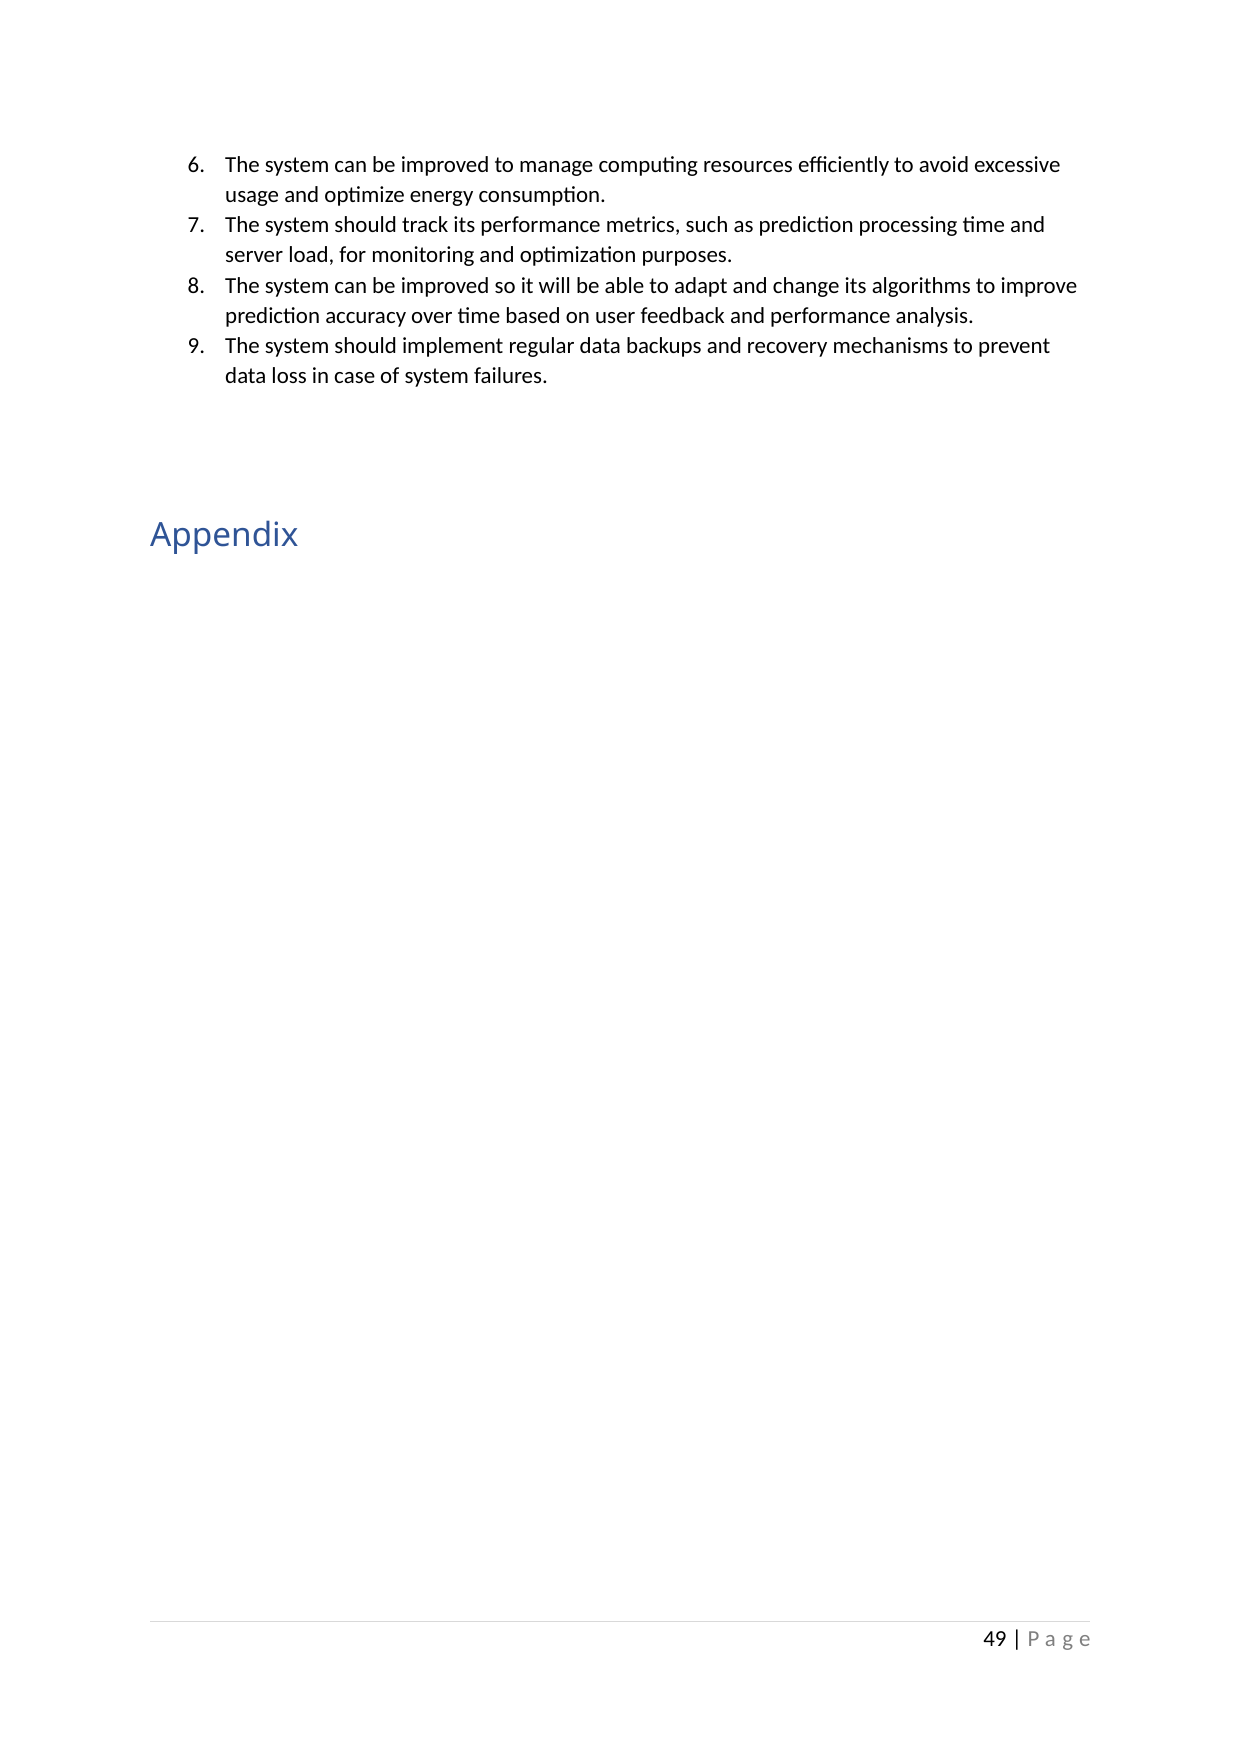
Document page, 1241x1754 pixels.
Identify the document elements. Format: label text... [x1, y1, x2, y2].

subtitle Appendix [150, 510, 1090, 556]
list The system can be improved so it will be able to adapt and change its algorithms to improve prediction accuracy over time based on user feedback and performance analysis. [187, 271, 1090, 329]
list The system should implement regular data backups and recovery mechanisms to prevent data loss in case of system failures. [187, 331, 1090, 389]
list The system should track its performance metrics, such as prediction processing time and server load, for monitoring and optimization purposes. [187, 210, 1090, 269]
list The system can be improved to manage computing resources efficiently to avoid excessive usage and optimize energy consumption. [187, 150, 1090, 208]
